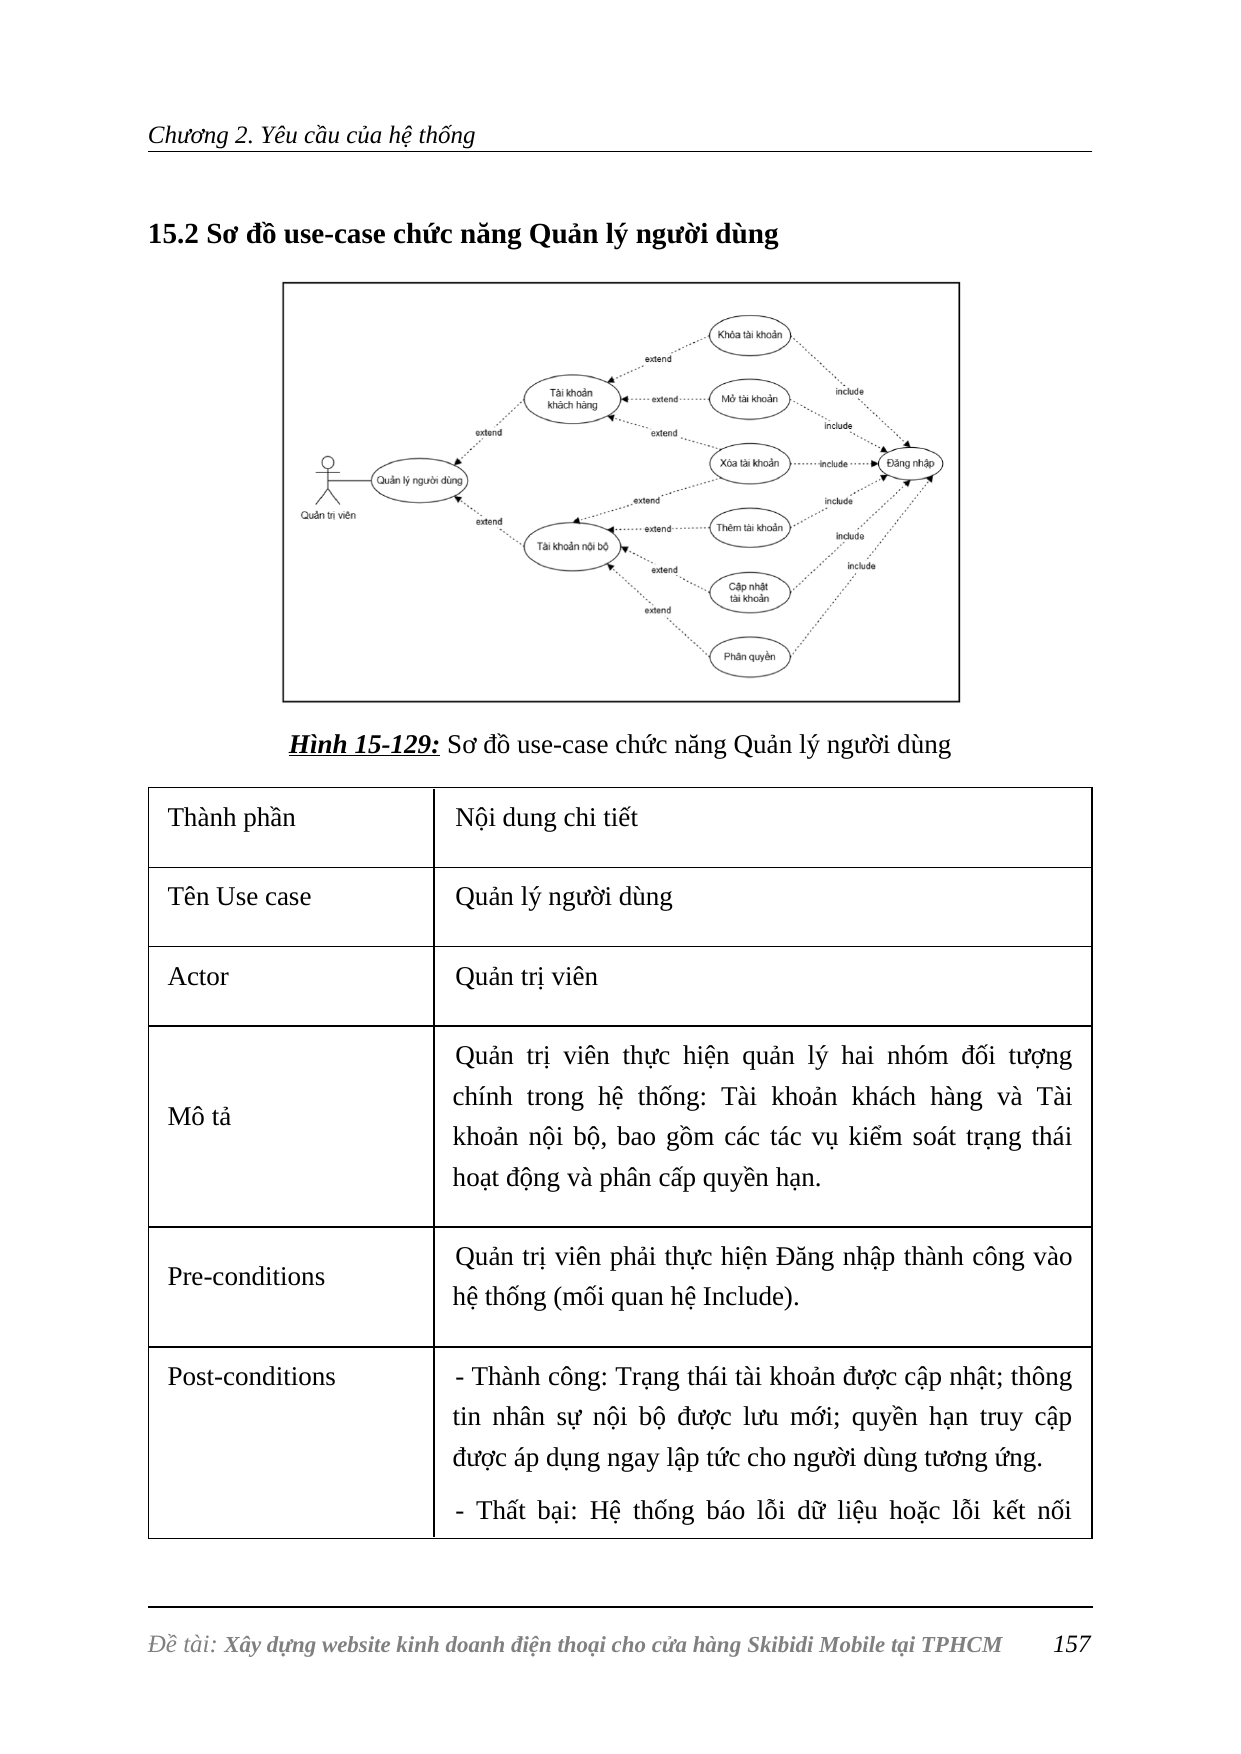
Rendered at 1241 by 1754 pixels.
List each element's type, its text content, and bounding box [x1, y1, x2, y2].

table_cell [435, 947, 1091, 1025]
subtitle Sơ đồ use-case chức năng Quản lý người dùng [148, 207, 1092, 253]
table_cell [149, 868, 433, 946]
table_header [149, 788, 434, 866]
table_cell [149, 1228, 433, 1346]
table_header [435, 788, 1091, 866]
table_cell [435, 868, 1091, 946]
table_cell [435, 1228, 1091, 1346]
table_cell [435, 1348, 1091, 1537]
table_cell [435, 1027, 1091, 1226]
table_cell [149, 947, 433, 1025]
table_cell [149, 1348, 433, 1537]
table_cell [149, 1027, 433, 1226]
picture [277, 277, 963, 707]
